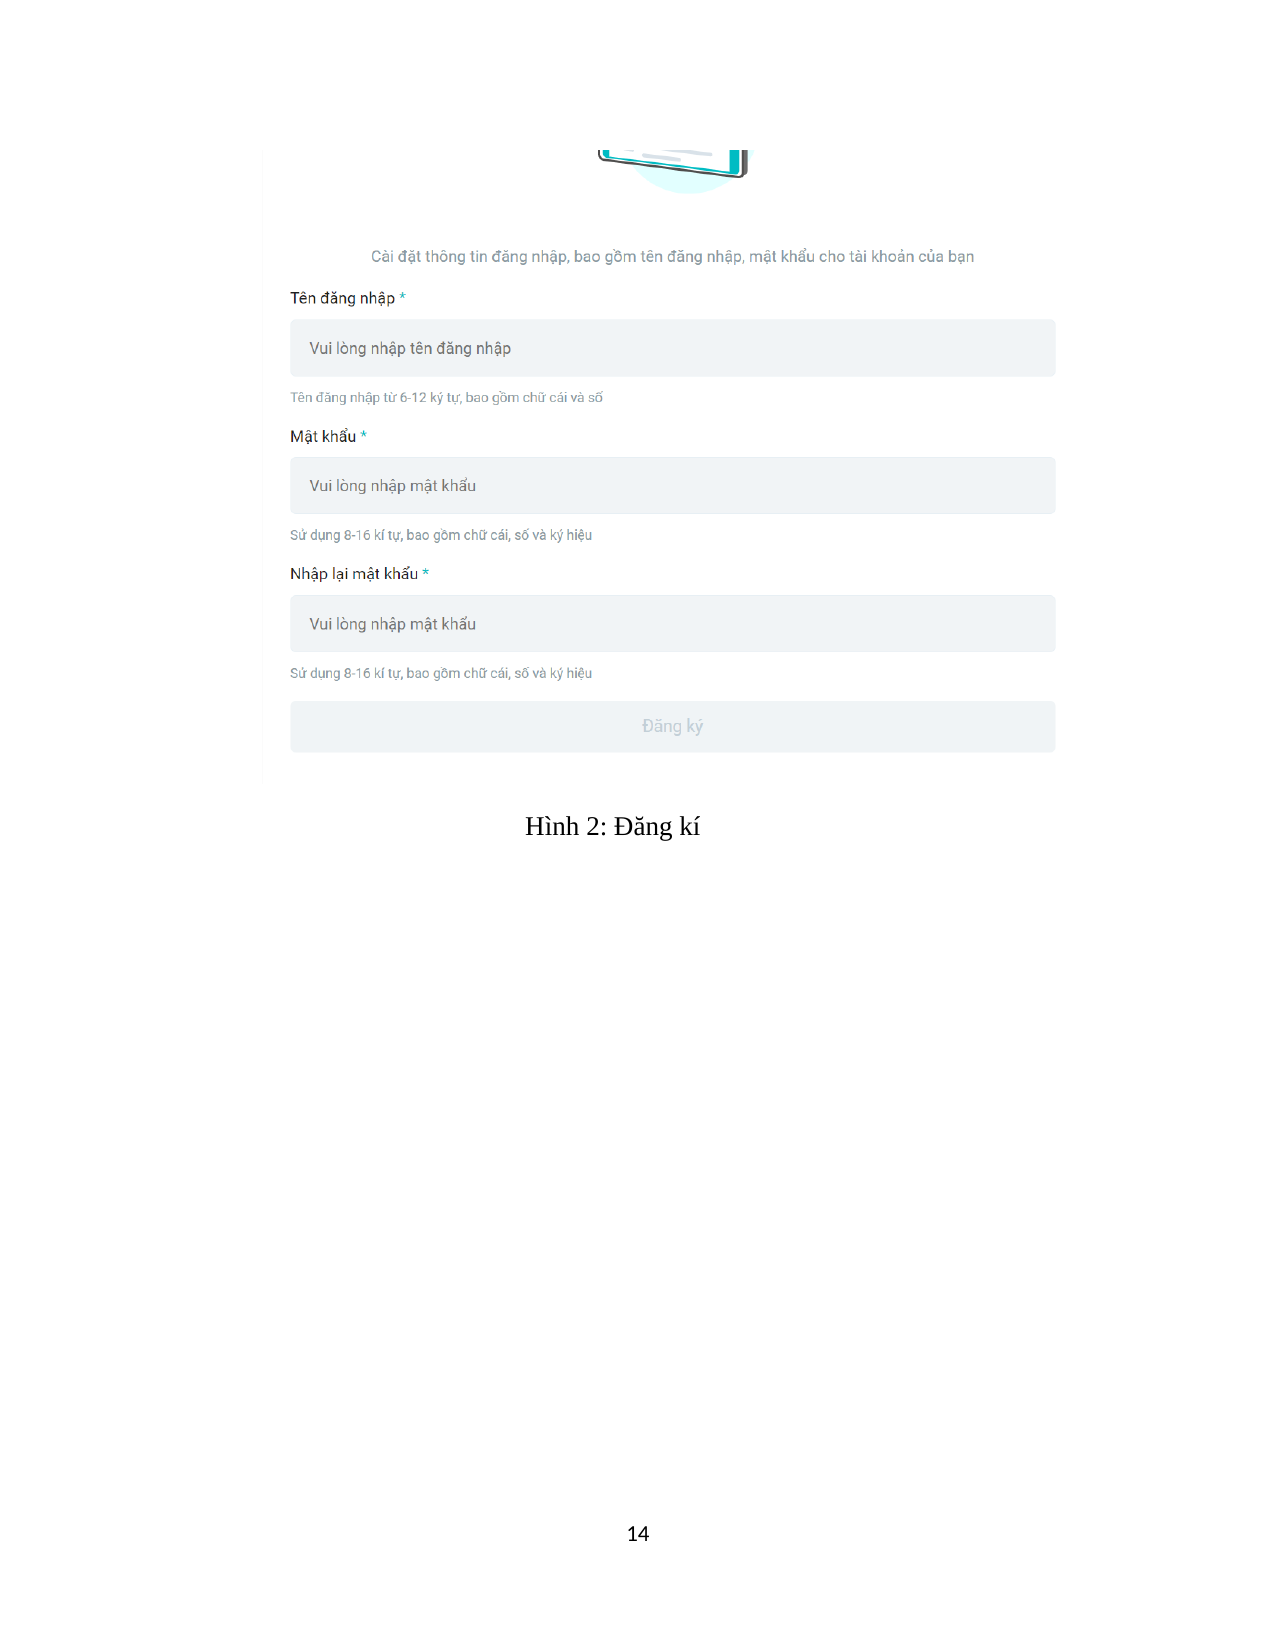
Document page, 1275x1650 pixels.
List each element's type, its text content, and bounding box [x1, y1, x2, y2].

picture [262, 150, 1058, 784]
text Hình 2: Đăng kí [450, 811, 1125, 842]
